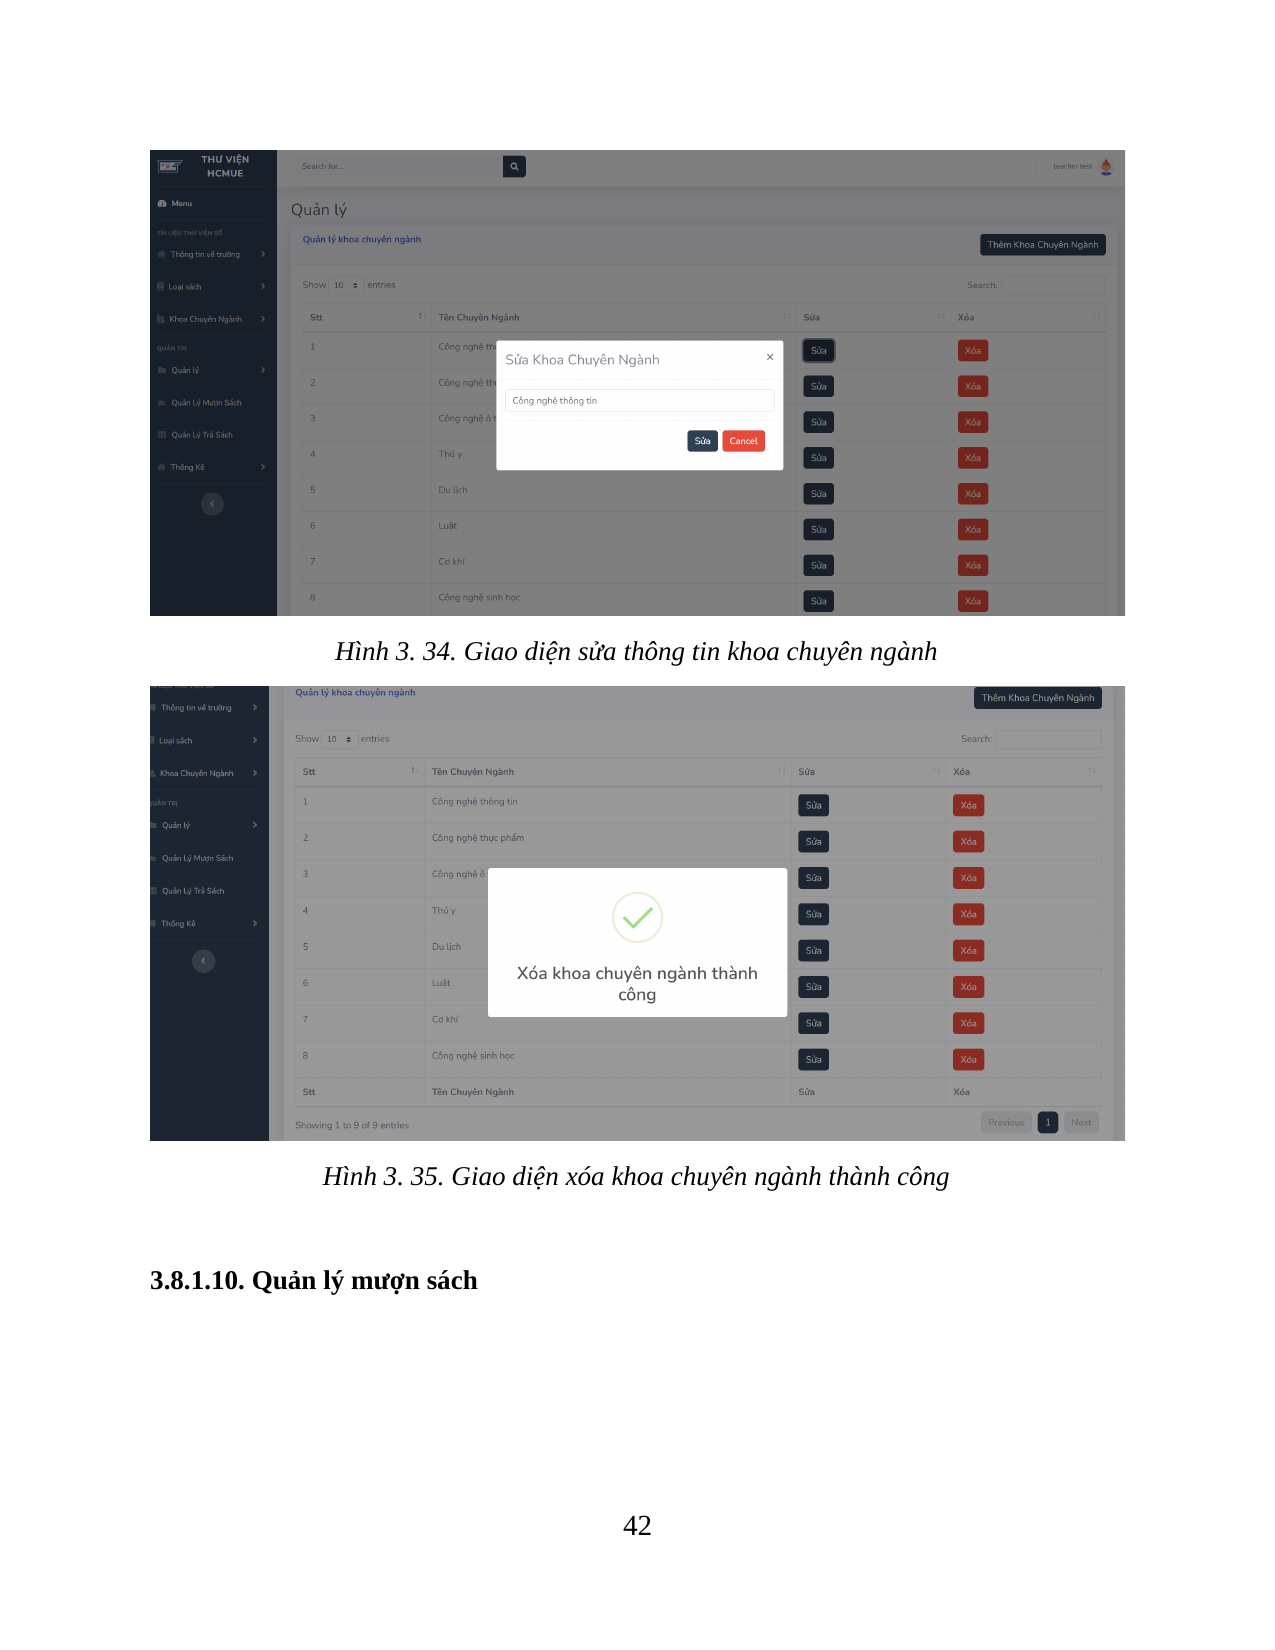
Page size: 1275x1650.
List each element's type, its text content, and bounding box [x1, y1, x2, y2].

list Quản lý mượn sách [150, 1264, 1125, 1296]
text Hình 3. 34. Giao diện sửa thông tin khoa chuyên ngành [150, 635, 1125, 666]
picture [150, 150, 1125, 616]
text Hình 3. 35. Giao diện xóa khoa chuyên ngành thành công [150, 1160, 1125, 1191]
picture [150, 686, 1125, 1141]
